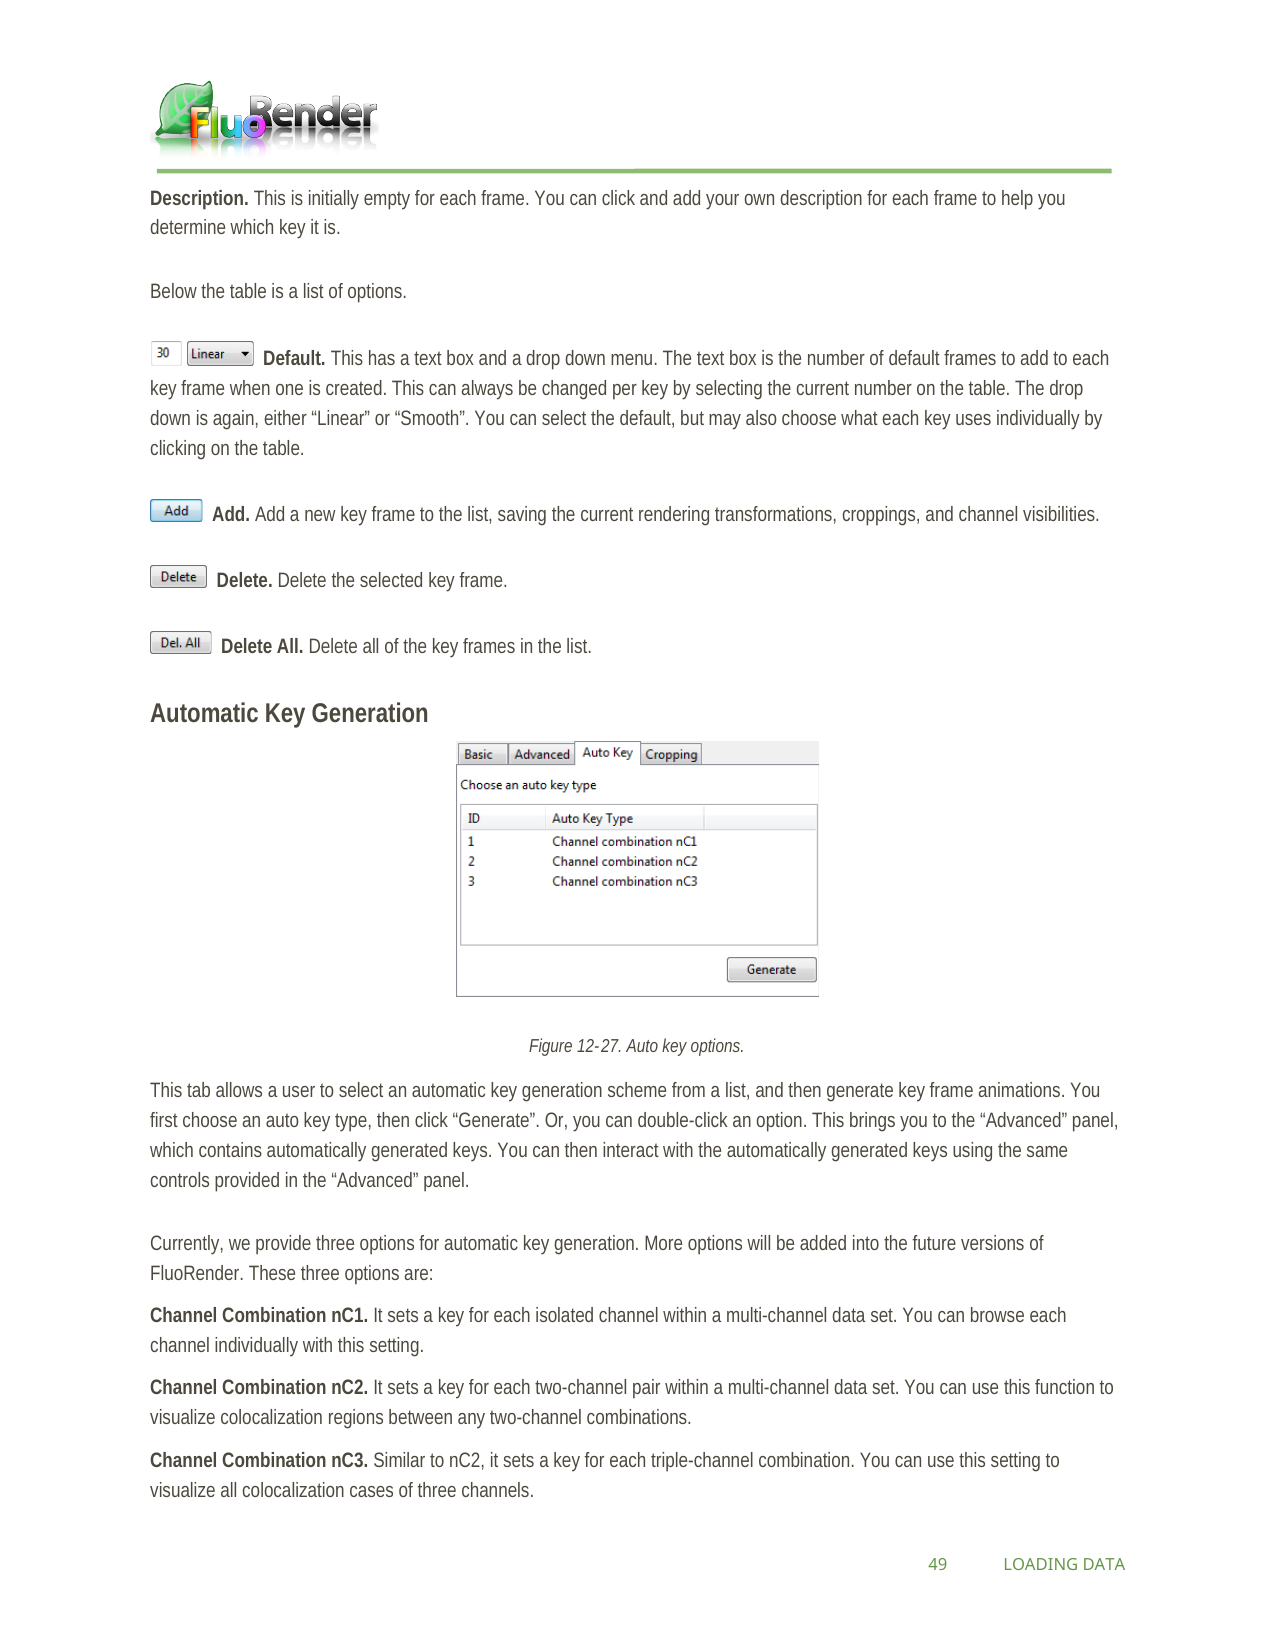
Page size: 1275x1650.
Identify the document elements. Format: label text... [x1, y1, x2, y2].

text Delete All. Delete all of the key frames in the list. [150, 632, 1125, 658]
text Channel Combination nC1. It sets a key for each isolated channel within a multi-channel data set. You can browse each channel individually with this setting. [150, 1303, 1125, 1357]
picture [150, 565, 207, 588]
text Default. This has a text box and a drop down menu. The text box is the number of default frames to add to each key frame when one is created. This can always be changed per key by selecting the current number on the table. The drop down is again, either “Linear” or “Smooth”. You can select the default, but may also choose what each key uses individually by clicking on the table. [150, 342, 1125, 460]
text Currently, we provide three options for automatic key generation. More options will be added into the future versions of FluoRender. These three options are: [150, 1231, 1125, 1284]
text Channel Combination nC2. It sets a key for each two-channel pair within a multi-channel data set. You can use this function to visualize colocalization regions between any two-channel combinations. [150, 1375, 1125, 1429]
text Below the table is a list of options. [150, 278, 1125, 302]
picture [150, 499, 203, 522]
text This tab allows a user to select an automatic key generation scheme from a list, and then generate key frame animations. You first choose an auto key type, then click “Generate”. Or, you can double-click an option. This brings you to the “Advanced” panel, which contains automatically generated keys. You can then interact with the automatically generated keys using the same controls provided in the “Advanced” panel. [150, 1078, 1125, 1191]
picture [150, 75, 379, 162]
picture [150, 631, 212, 654]
text Add. Add a new key frame to the list, saving the current rendering transformations, croppings, and channel visibilities. [150, 499, 1125, 526]
text Description. This is initially empty for each frame. You can click and add your own description for each frame to help you determine which key it is. [150, 185, 1125, 239]
picture [456, 741, 819, 997]
picture [150, 341, 254, 366]
text Channel Combination nC3. Similar to nC2, it sets a key for each triple-channel combination. You can use this setting to visualize all colocalization cases of three channels. [150, 1448, 1125, 1501]
subtitle Automatic Key Generation [150, 698, 1125, 729]
text Delete. Delete the selected key frame. [150, 565, 1125, 592]
